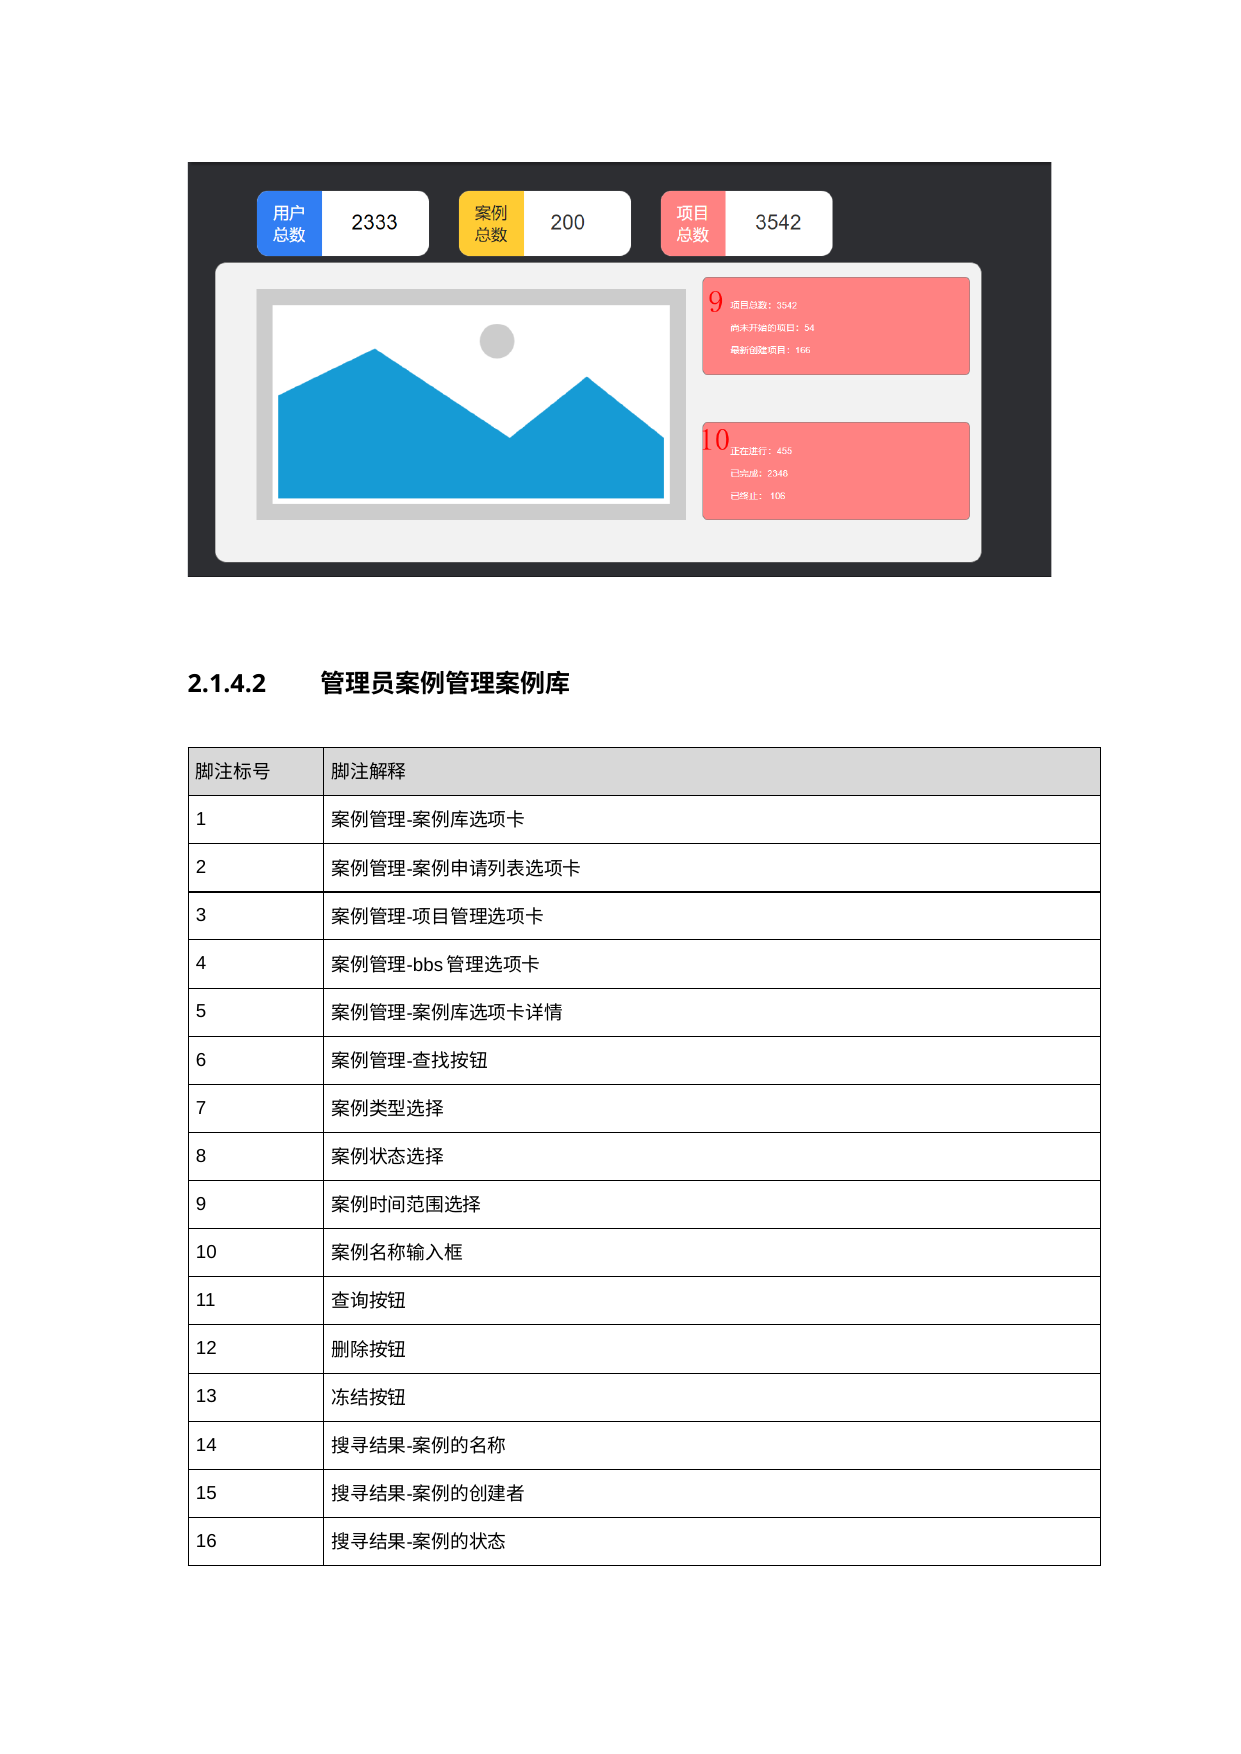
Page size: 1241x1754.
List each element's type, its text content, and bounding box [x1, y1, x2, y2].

table_cell 冻结按钮 [324, 1374, 1100, 1421]
table_cell 案例管理-案例库选项卡 [324, 796, 1100, 843]
table_cell 搜寻结果-案例的名称 [324, 1422, 1100, 1469]
table_cell 案例管理-案例申请列表选项卡 [324, 844, 1100, 891]
picture [187, 162, 1052, 577]
table_cell 11 [189, 1277, 323, 1324]
table_cell 删除按钮 [324, 1325, 1100, 1372]
table_cell 案例管理-bbs管理选项卡 [324, 940, 1100, 987]
table_header 脚注解释 [324, 748, 1100, 795]
table_cell 搜寻结果-案例的状态 [324, 1518, 1100, 1565]
table_cell 案例状态选择 [324, 1133, 1100, 1180]
table_cell 8 [189, 1133, 323, 1180]
table_cell 搜寻结果-案例的创建者 [324, 1470, 1100, 1517]
table_cell 12 [189, 1325, 323, 1372]
table_cell 16 [189, 1518, 323, 1565]
table_cell 4 [189, 940, 323, 987]
table_cell 案例管理-项目管理选项卡 [324, 893, 1100, 939]
table_header 脚注标号 [189, 748, 323, 795]
table_cell 案例名称输入框 [324, 1229, 1100, 1276]
table_cell 1 [189, 796, 323, 843]
table_cell 15 [189, 1470, 323, 1517]
table_cell 2 [189, 844, 323, 891]
table_cell 14 [189, 1422, 323, 1469]
table_cell 7 [189, 1085, 323, 1132]
table_cell 案例管理-查找按钮 [324, 1037, 1100, 1084]
table_cell 案例时间范围选择 [324, 1181, 1100, 1228]
text 管理员案例管理案例库 [187, 649, 1053, 714]
table_cell 案例类型选择 [324, 1085, 1100, 1132]
table_cell 查询按钮 [324, 1277, 1100, 1324]
table_cell 10 [189, 1229, 323, 1276]
table_cell 5 [189, 989, 323, 1036]
table_cell 3 [189, 893, 323, 939]
table_cell 6 [189, 1037, 323, 1084]
table_cell 案例管理-案例库选项卡详情 [324, 989, 1100, 1036]
table_cell 9 [189, 1181, 323, 1228]
table_cell 13 [189, 1374, 323, 1421]
